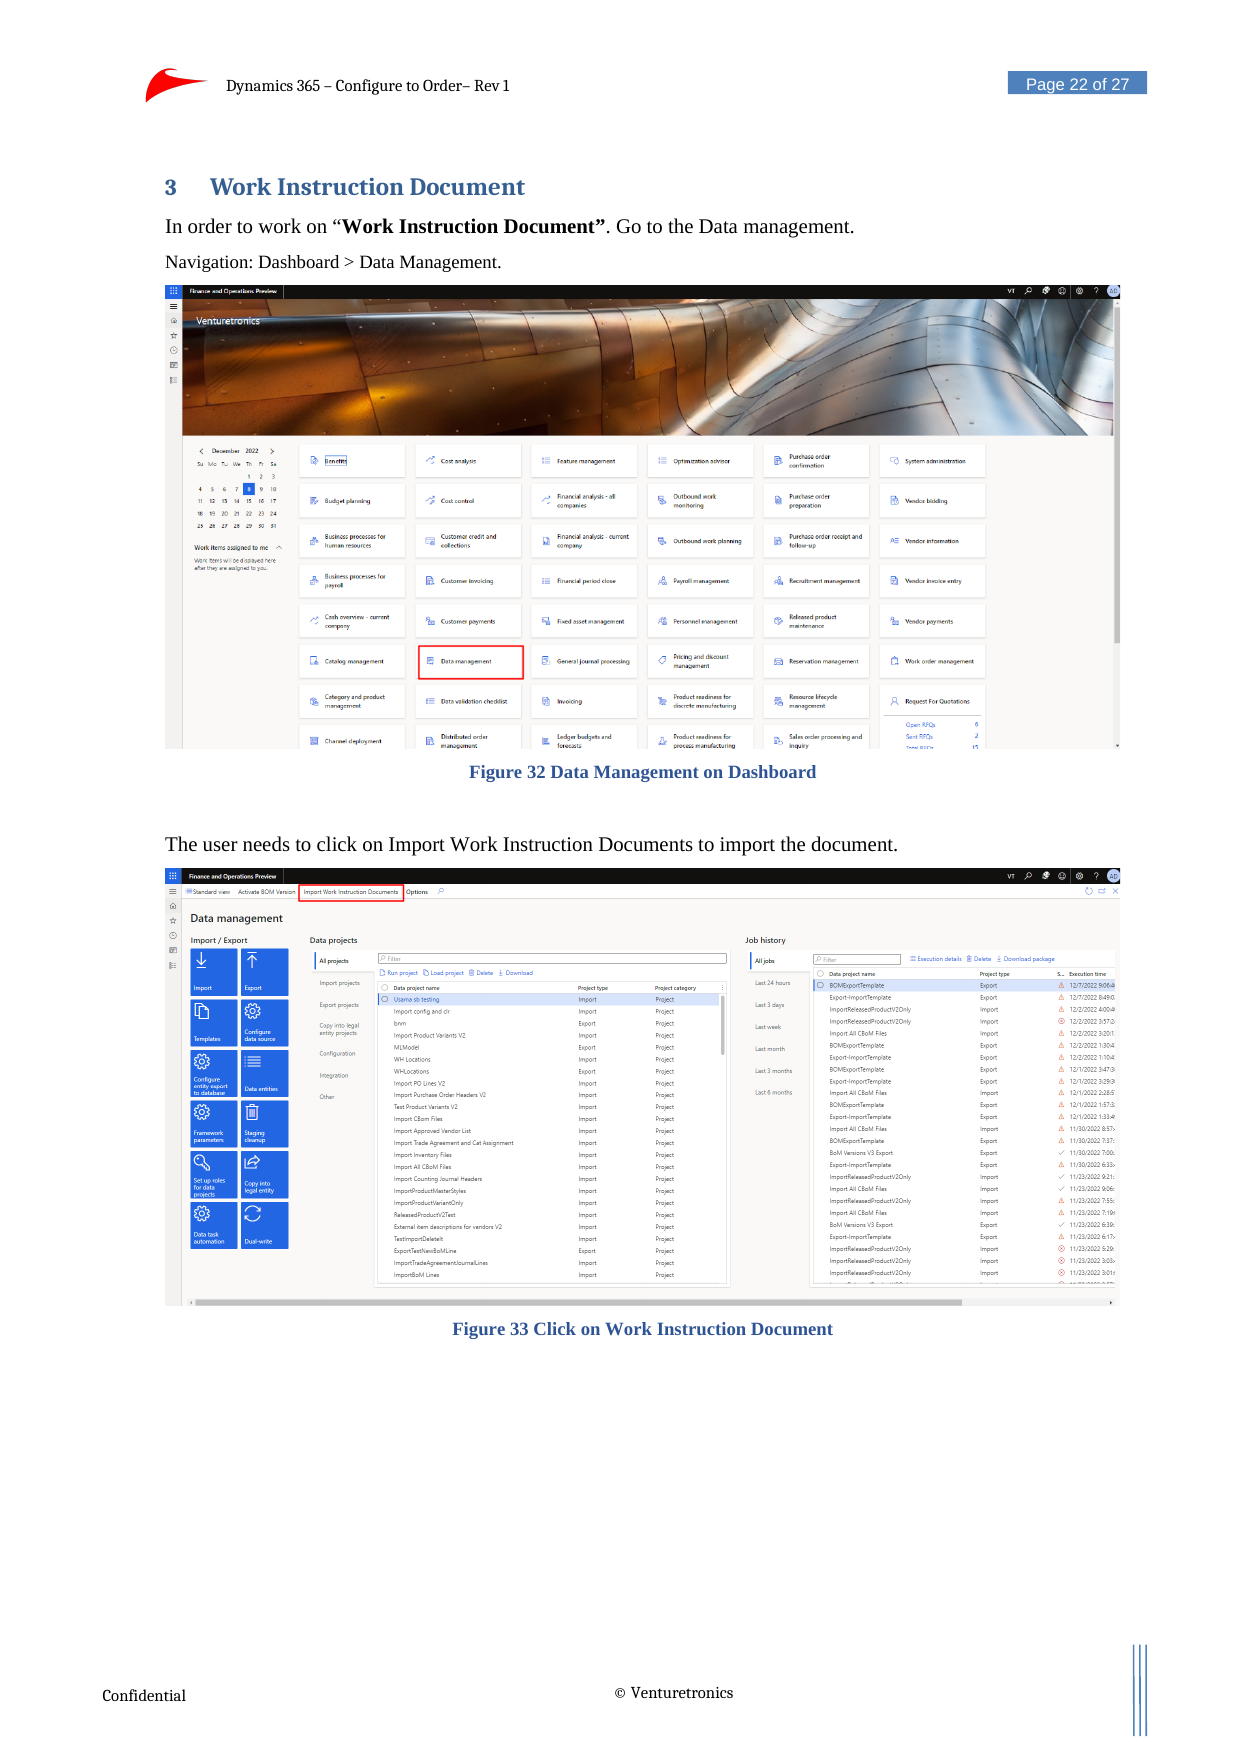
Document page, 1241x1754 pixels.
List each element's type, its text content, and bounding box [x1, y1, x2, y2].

text Navigation: Dashboard > Data Management. [165, 251, 1120, 272]
picture [165, 285, 1121, 749]
picture [165, 868, 1121, 1306]
text Figure 33 Click on Work Instruction Document [165, 1318, 1120, 1339]
text In order to work on “Work Instruction Document”. Go to the Data management. [165, 214, 1120, 238]
subtitle Work Instruction Document [165, 173, 1120, 202]
text The user needs to click on Import Work Instruction Documents to import the document. [165, 832, 1120, 856]
text Figure 32 Data Management on Dashboard [165, 761, 1120, 782]
picture [141, 64, 210, 104]
